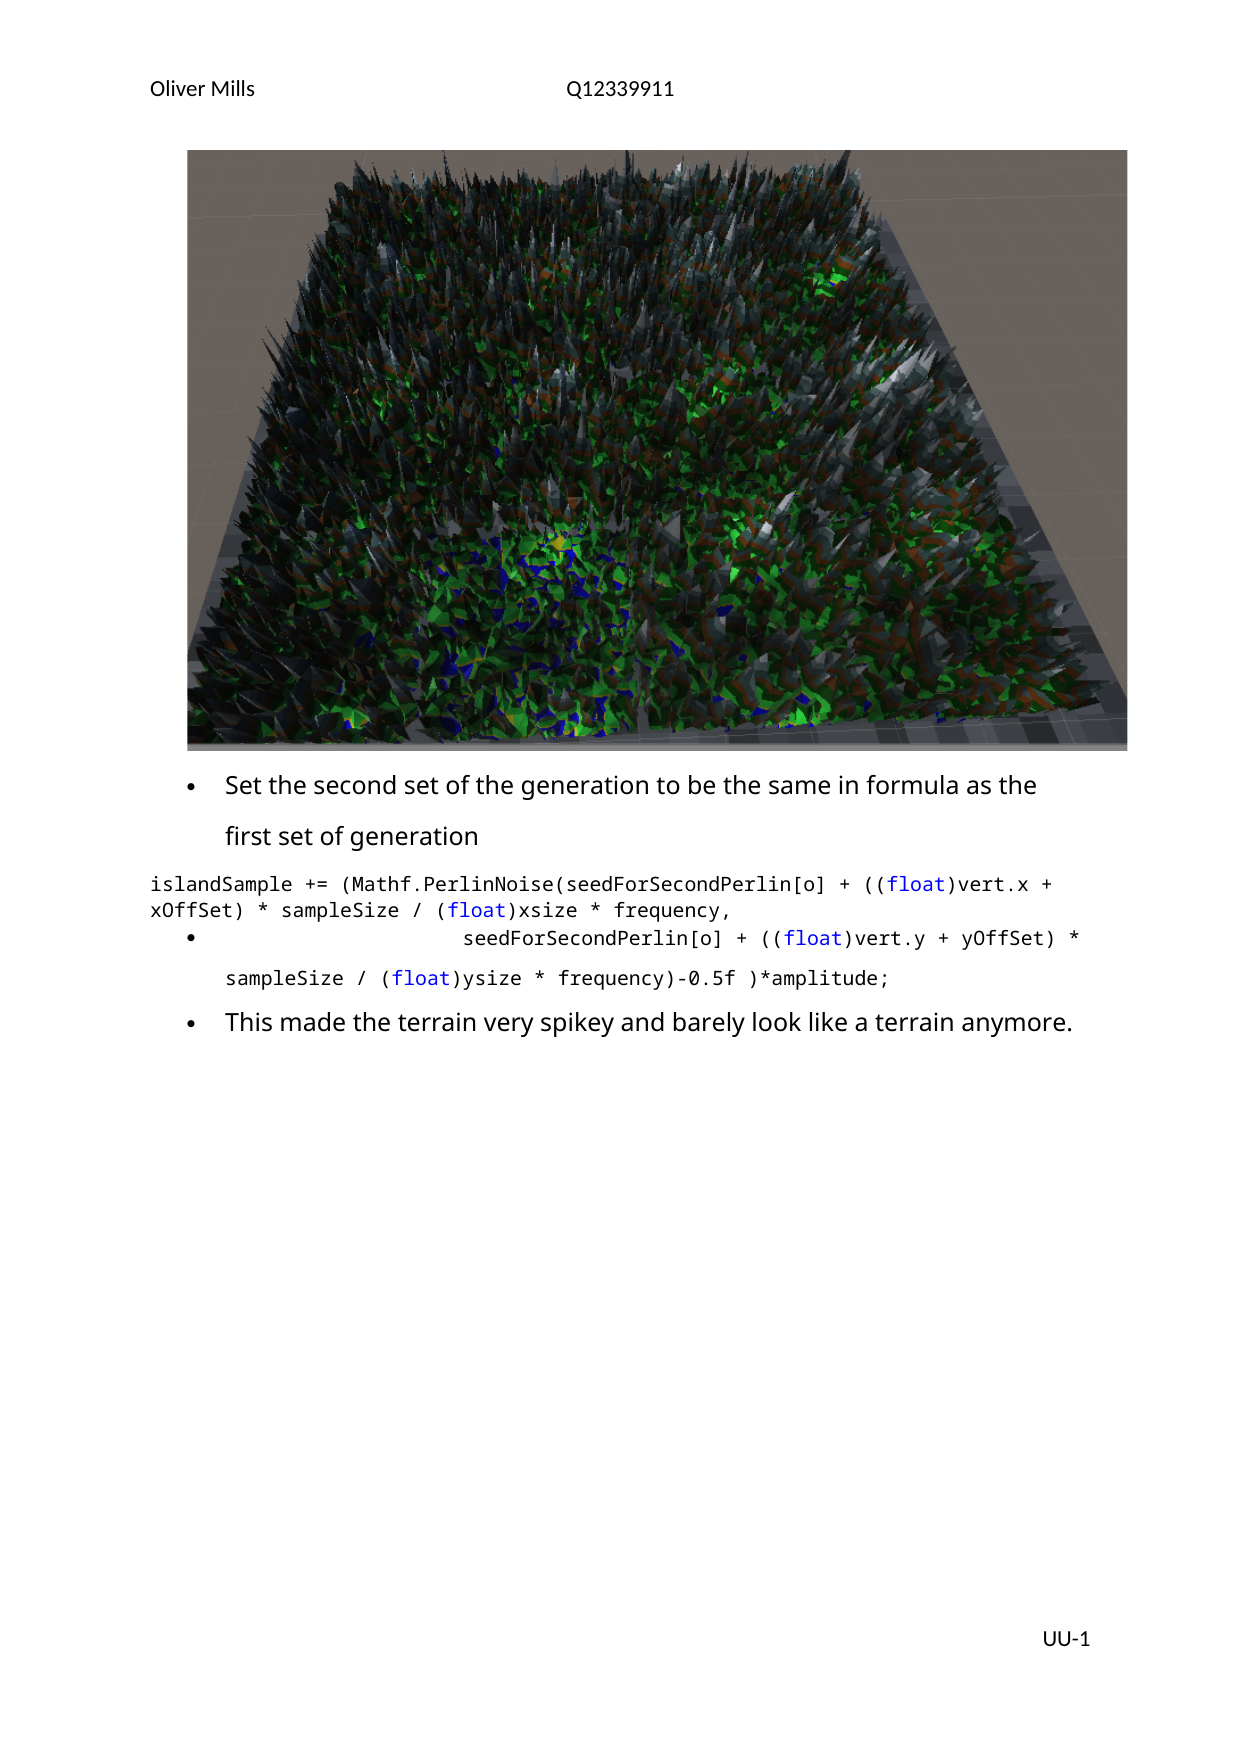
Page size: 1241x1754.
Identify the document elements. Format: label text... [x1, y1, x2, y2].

text islandSample += (Mathf.PerlinNoise(seedForSecondPerlin[o] + ((float)vert.x + xOffSet) * sampleSize / (float)xsize * frequency, [150, 870, 1090, 924]
list Set the second set of the generation to be the same in formula as the first set of generation [187, 768, 1090, 853]
list seedForSecondPerlin[o] + ((float)vert.y + yOffSet) * sampleSize / (float)ysize * frequency)-0.5f )*amplitude; [187, 924, 1090, 991]
list This made the terrain very spikey and barely look like a terrain anymore. [187, 1004, 1090, 1039]
picture [187, 150, 1128, 751]
